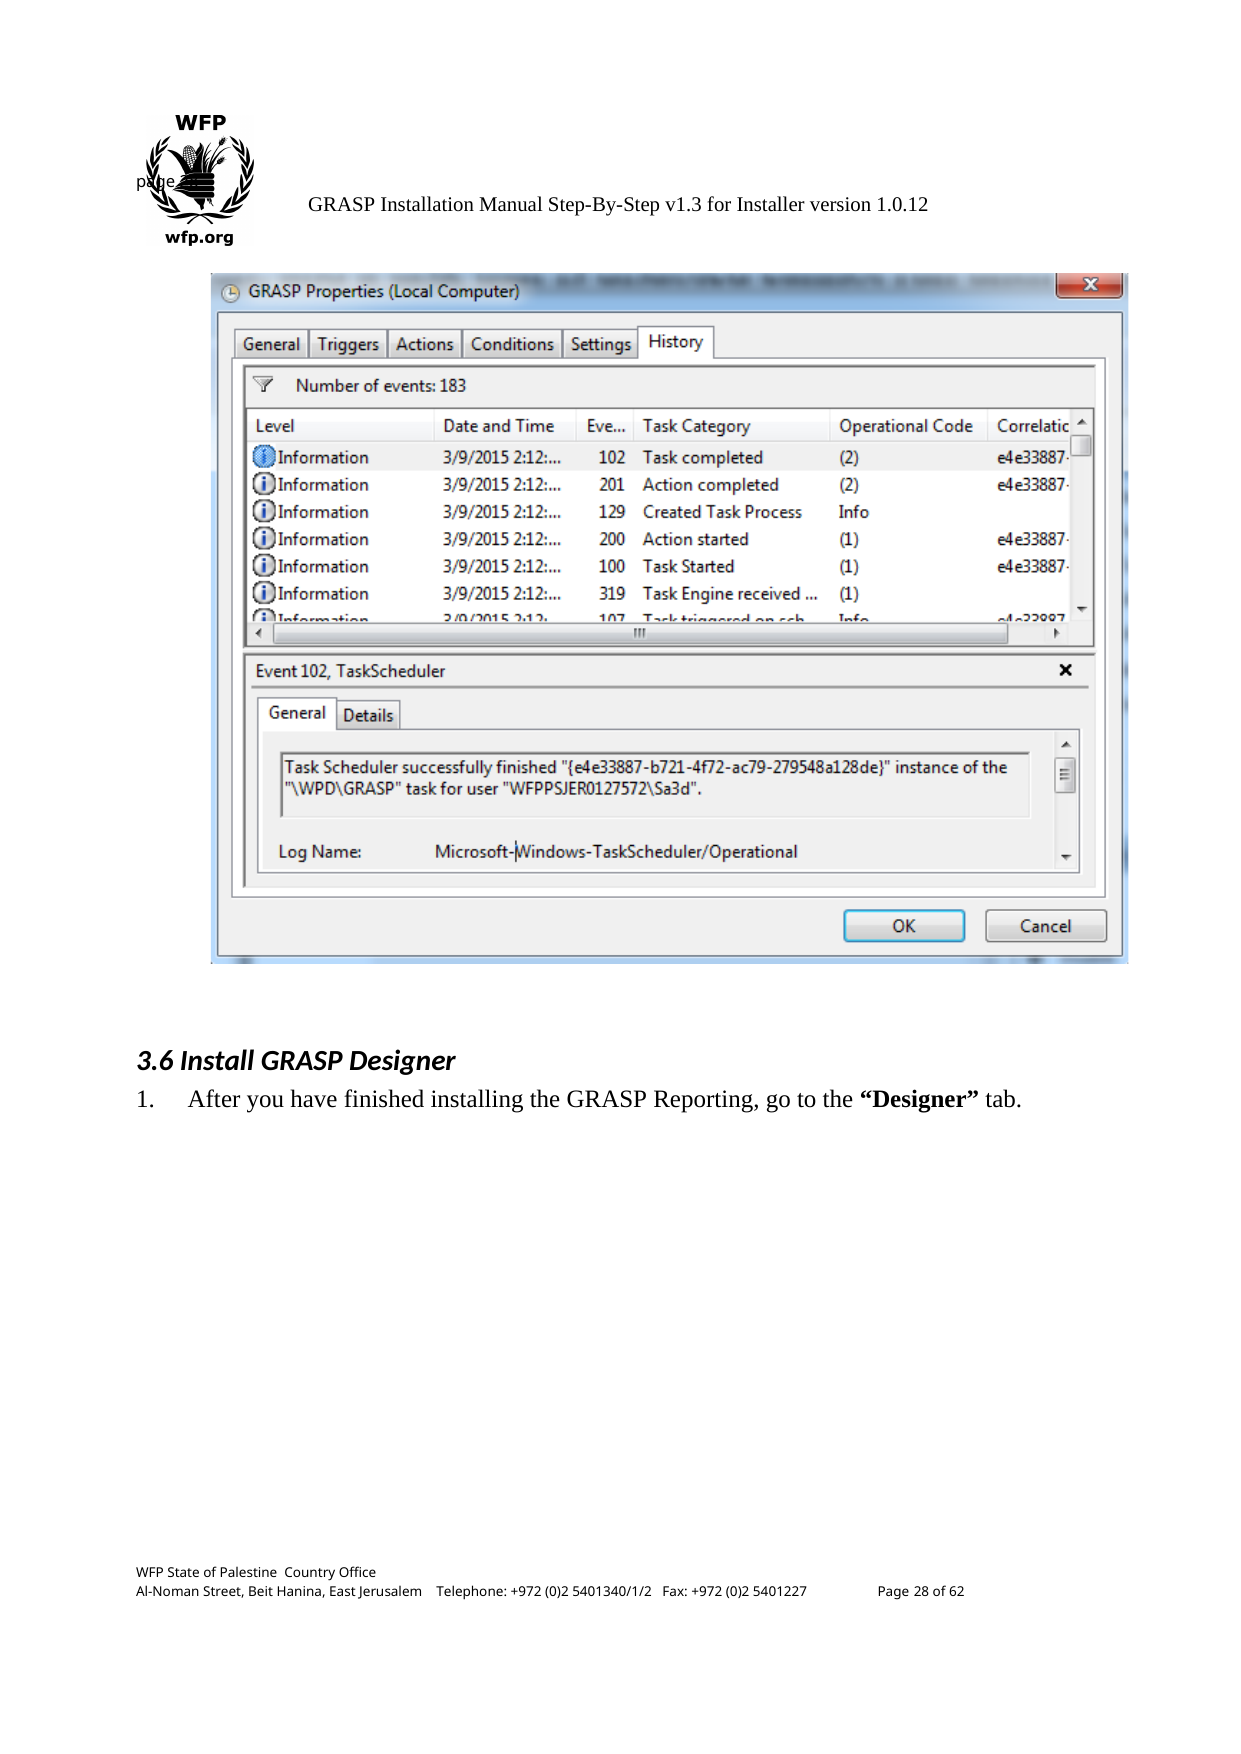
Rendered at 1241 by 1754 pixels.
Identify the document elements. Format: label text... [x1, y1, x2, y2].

picture [146, 115, 254, 246]
list After you have finished installing the GRASP Reporting, go to the “Designer” tab. [136, 1084, 1053, 1113]
subtitle 3.6 Install GRASP Designer [136, 1042, 1053, 1078]
picture [210, 273, 1129, 964]
